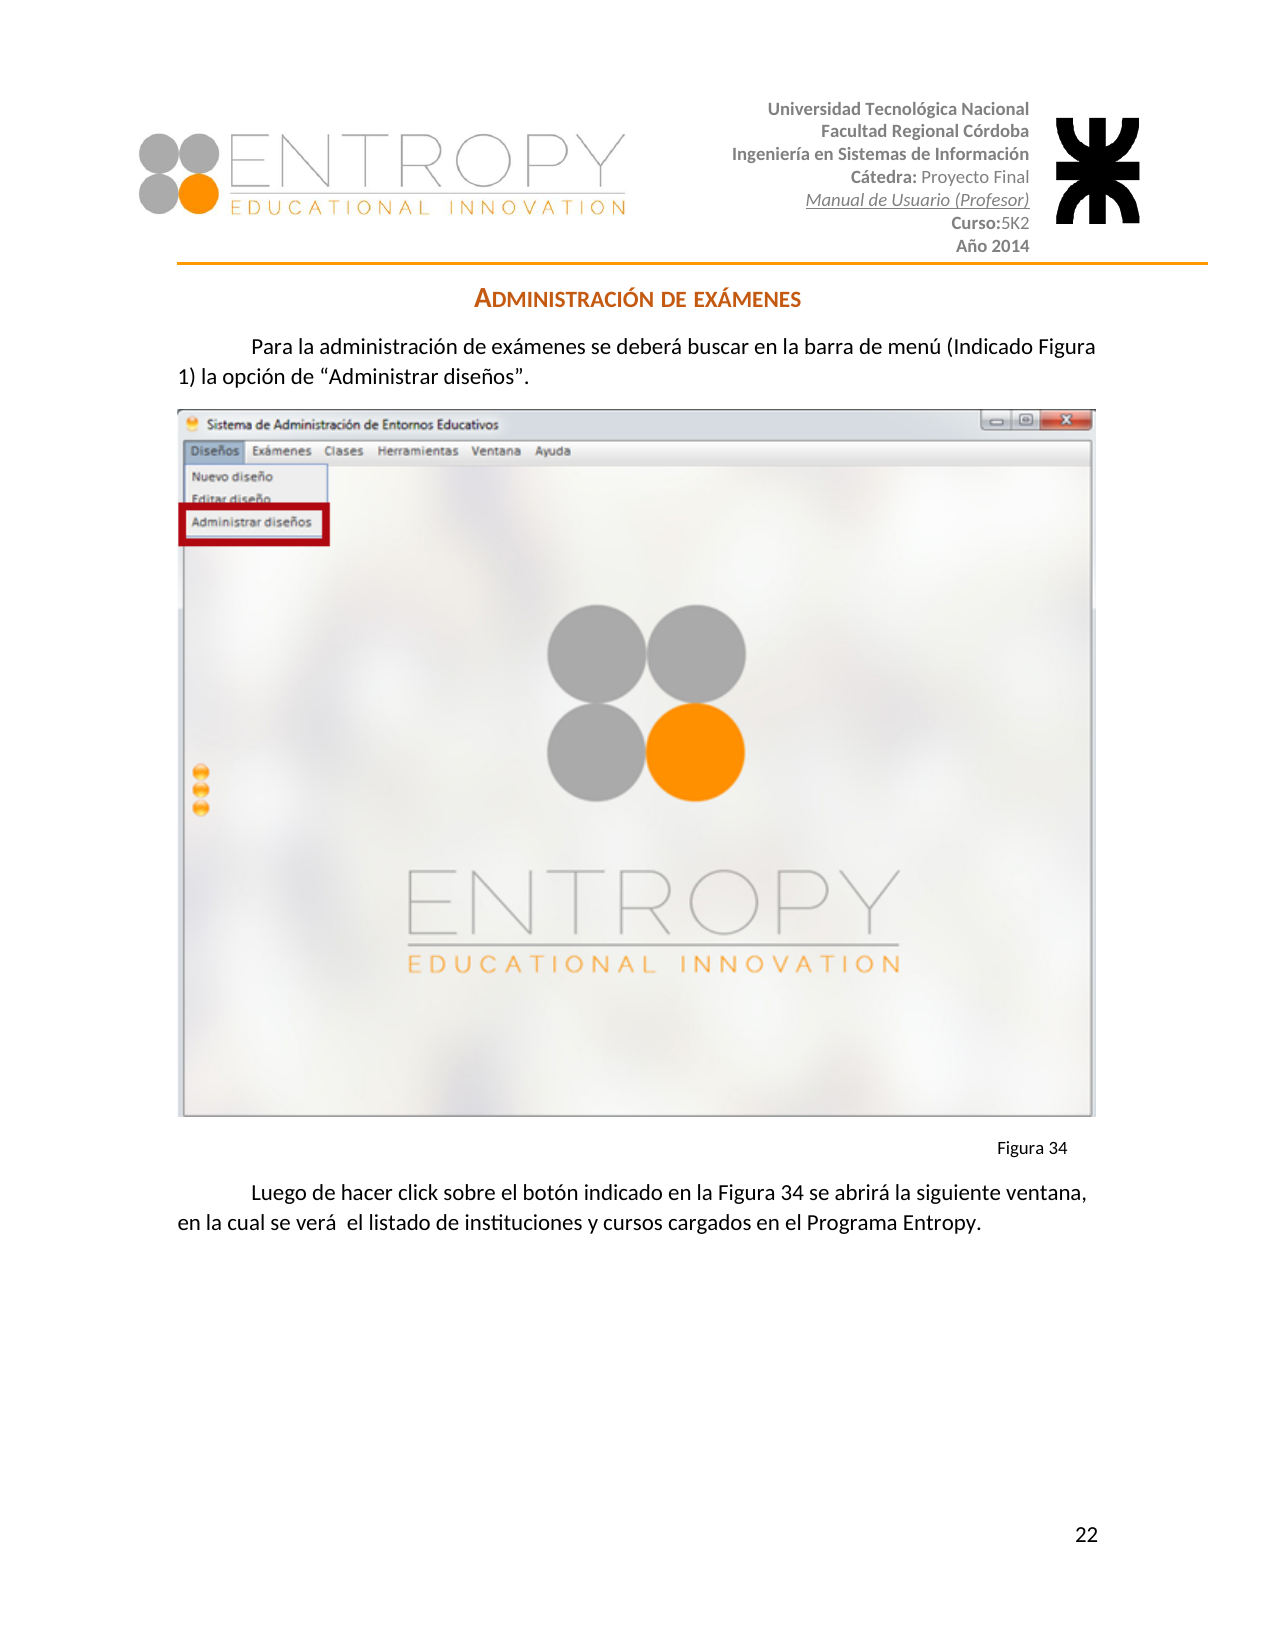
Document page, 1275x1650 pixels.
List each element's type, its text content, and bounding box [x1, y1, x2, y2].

text Figura 34 [177, 1136, 1098, 1159]
picture [177, 409, 1096, 1117]
picture [122, 119, 643, 229]
text Luego de hacer click sobre el botón indicado en la Figura 34 se abrirá la siguiente ventana, en la cual se verá el listado de instituciones y cursos cargados en el Programa Entropy. [177, 1178, 1098, 1236]
subtitle Administración de exámenes [177, 279, 1098, 314]
text Para la administración de exámenes se deberá buscar en la barra de menú (Indicado Figura 1) la opción de “Administrar diseños”. [177, 332, 1098, 390]
